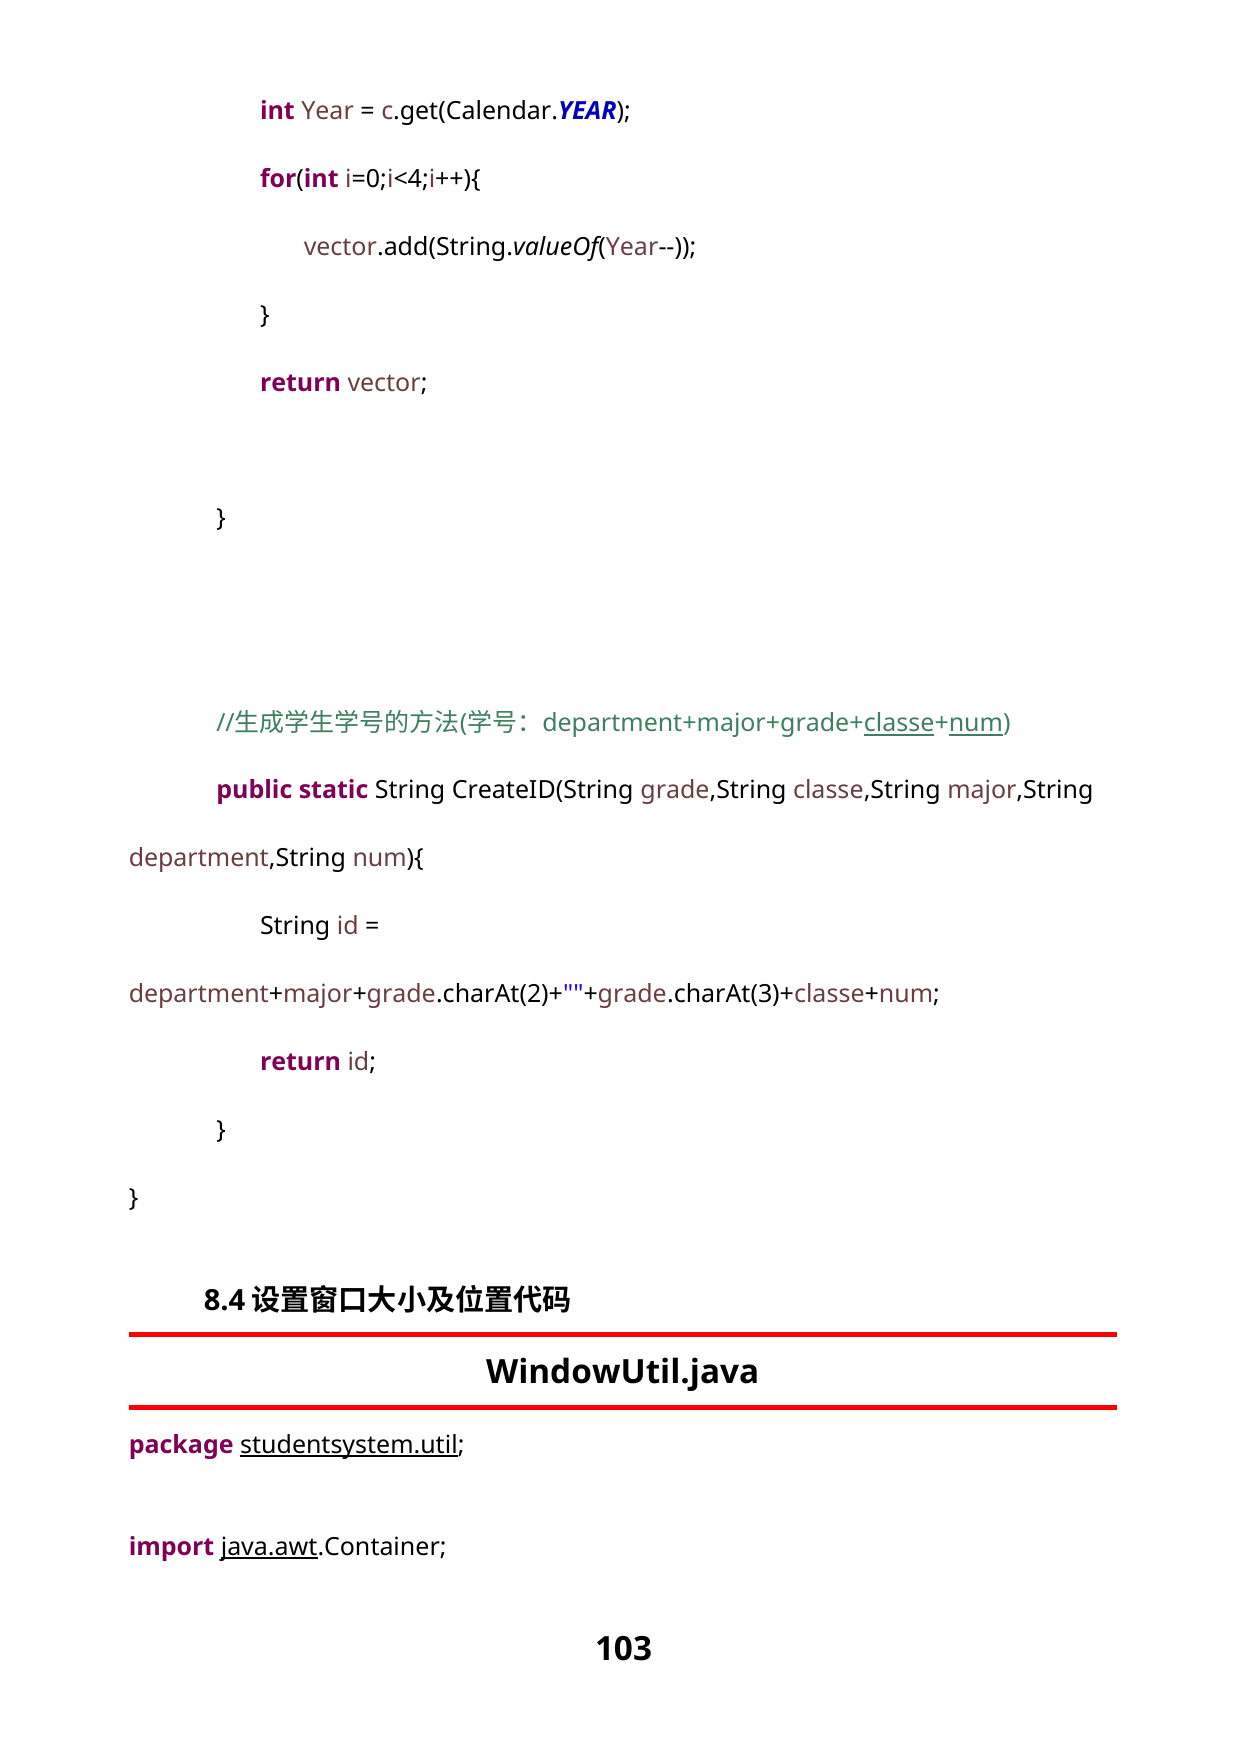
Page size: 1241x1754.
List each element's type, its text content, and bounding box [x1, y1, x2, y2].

text package studentsystem.util; [128, 1409, 1118, 1477]
text public static String CreateID(String grade,String classe,String major,String department,String num){ [128, 755, 1118, 891]
text return vector; [128, 347, 1118, 415]
text } [128, 1094, 1118, 1162]
text return id; [128, 1027, 1118, 1094]
text } [128, 279, 1118, 347]
list 8.4设置窗口大小及位置代码 [203, 1264, 1118, 1332]
text String id = department+major+grade.charAt(2)+""+grade.charAt(3)+classe+num; [128, 891, 1118, 1027]
text vector.add(String.valueOf(Year--)); [128, 212, 1118, 279]
text import java.awt.Container; [128, 1511, 1118, 1579]
text for(int i=0;i<4;i++){ [128, 144, 1118, 212]
text //生成学生学号的方法(学号：department+major+grade+classe+num) [128, 687, 1118, 755]
text } [128, 1162, 1118, 1230]
text } [128, 483, 1118, 551]
text int Year = c.get(Calendar.YEAR); [128, 76, 1118, 144]
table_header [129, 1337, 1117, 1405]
